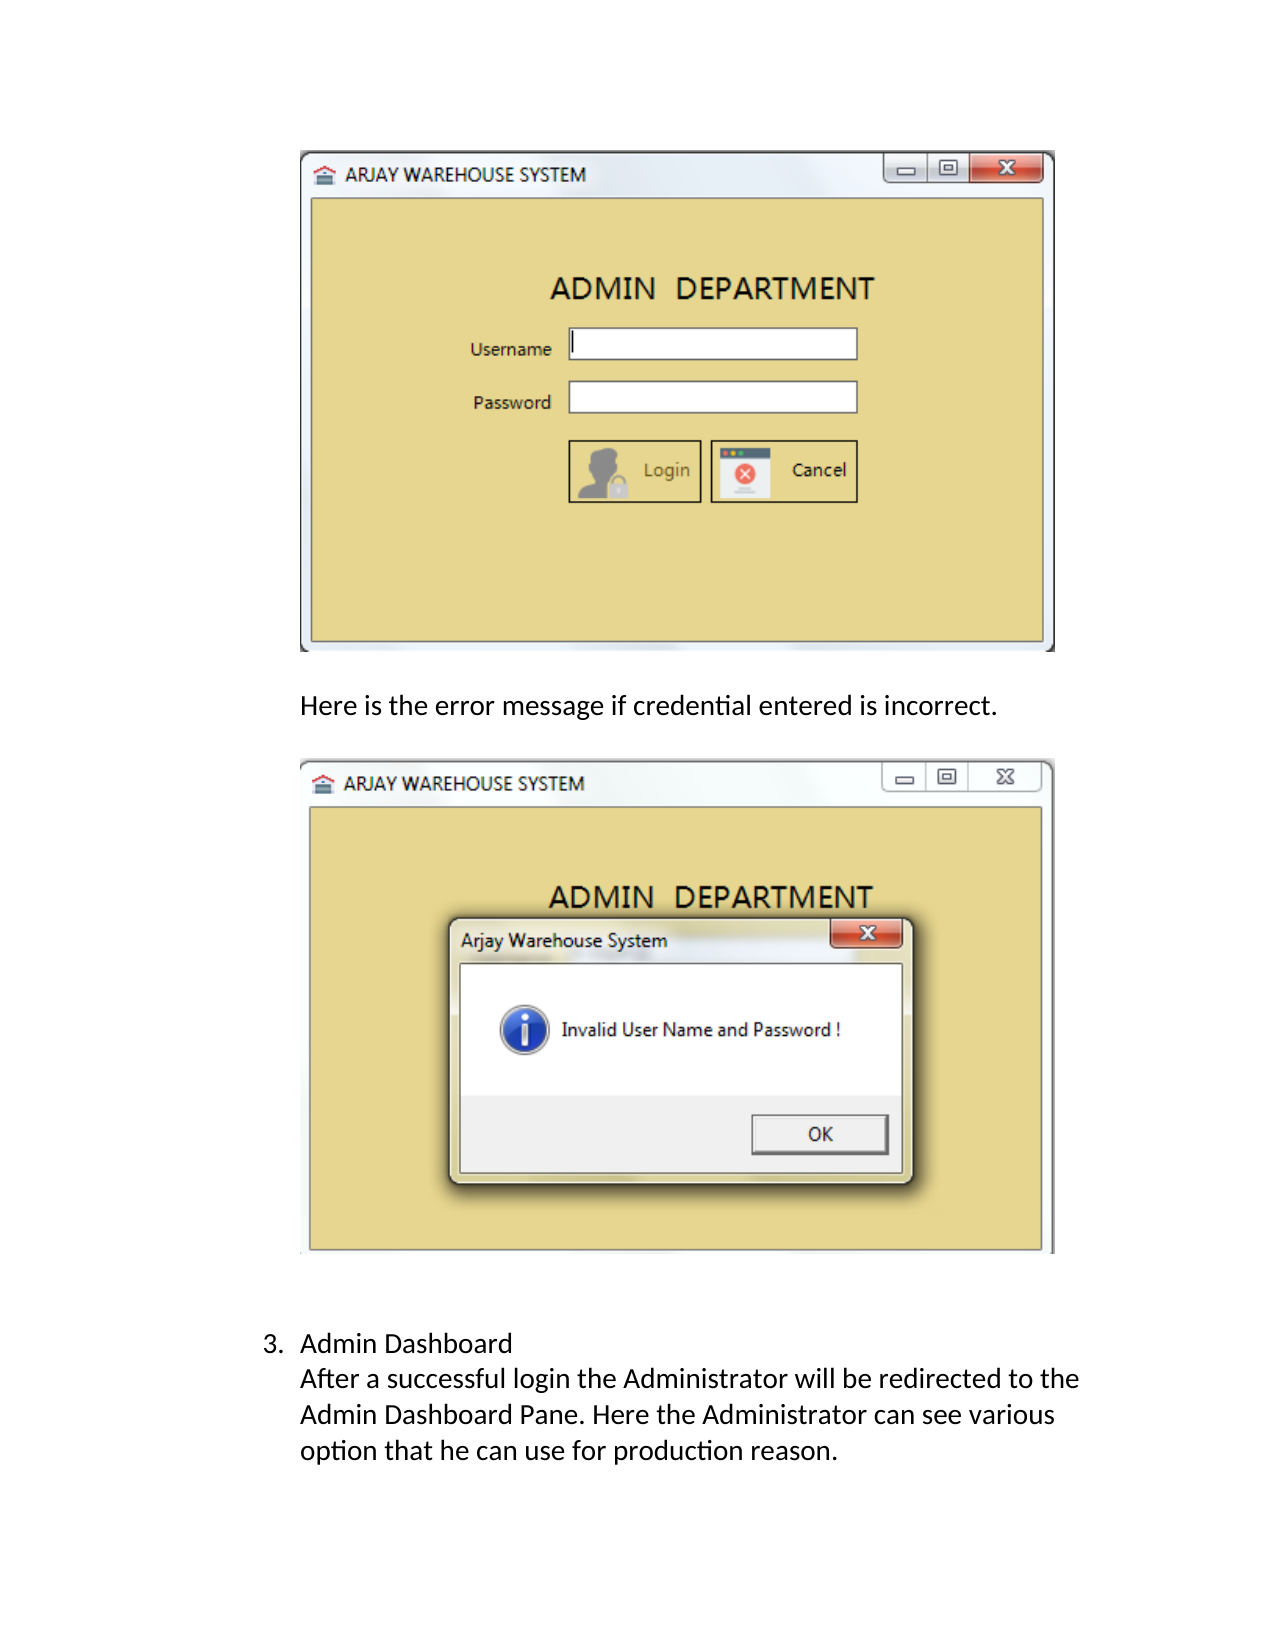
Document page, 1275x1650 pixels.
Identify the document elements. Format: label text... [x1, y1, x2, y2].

text After a successful login the Administrator will be redirected to the Admin Dashboard Pane. Here the Administrator can see various option that he can use for production reason. [300, 1361, 1125, 1467]
picture [300, 150, 1055, 652]
list Admin Dashboard [262, 1325, 1125, 1361]
picture [300, 758, 1055, 1254]
text Here is the error message if credential entered is incorrect. [300, 687, 1125, 723]
